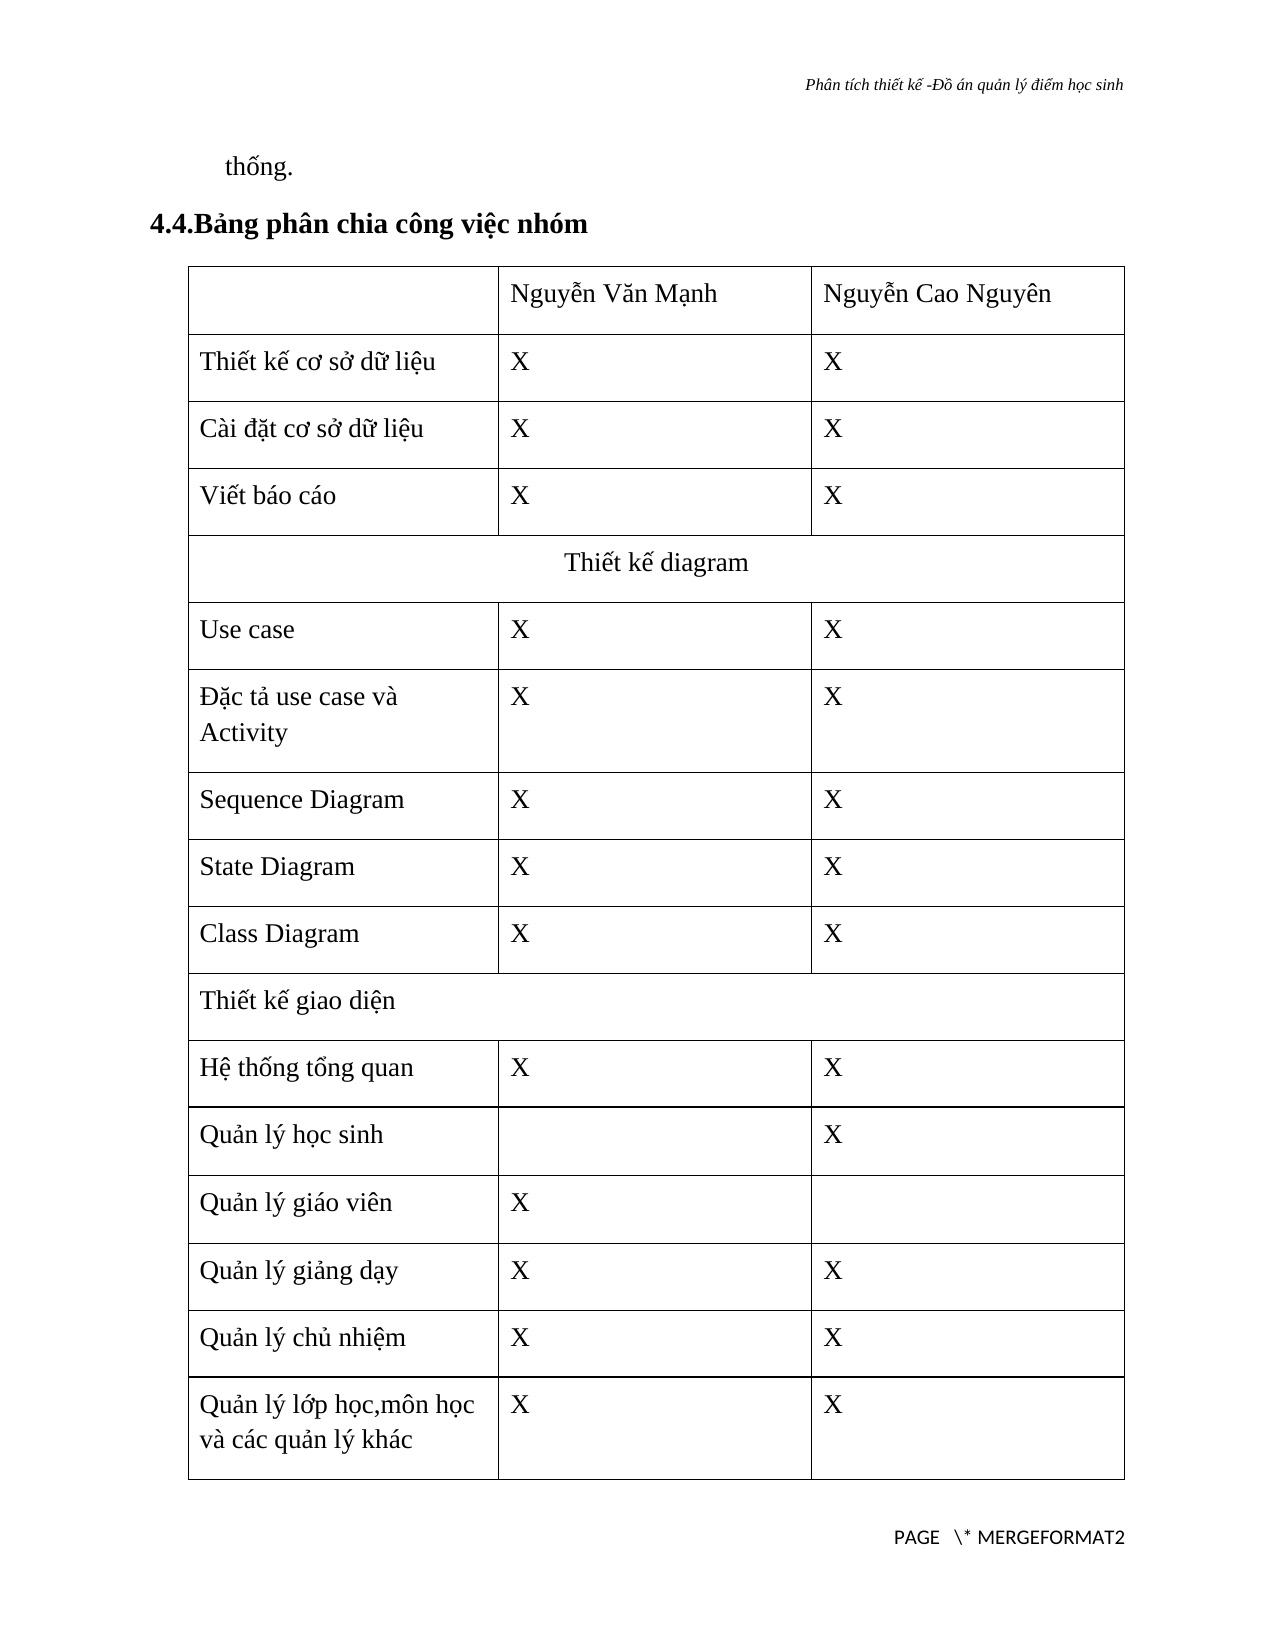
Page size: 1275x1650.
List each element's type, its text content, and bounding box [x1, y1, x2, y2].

table_cell X [812, 402, 1124, 468]
table_cell X [499, 670, 811, 772]
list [187, 150, 1125, 181]
table_cell X [499, 773, 811, 838]
table_cell Thiết kế diagram [189, 536, 1124, 602]
text 4.4.Bảng phân chia công việc nhóm [150, 207, 1125, 240]
table_cell Thiết kế giao diện [189, 974, 1124, 1039]
table_cell Class Diagram [189, 907, 498, 972]
table_cell X [812, 773, 1124, 838]
table_cell [499, 1108, 811, 1174]
table_cell Cài đặt cơ sở dữ liệu [189, 402, 498, 468]
table_cell X [812, 469, 1124, 535]
table_header Nguyễn Cao Nguyên [812, 267, 1124, 334]
table_cell X [499, 1311, 811, 1376]
table_cell Use case [189, 603, 498, 669]
table_cell Hệ thống tổng quan [189, 1041, 498, 1106]
table_cell Quản lý học sinh [189, 1108, 498, 1174]
table_cell Đặc tả use case và Activity [189, 670, 498, 772]
table_cell X [499, 603, 811, 669]
table_cell X [812, 1311, 1124, 1376]
table_cell X [812, 1041, 1124, 1106]
table_cell X [812, 670, 1124, 772]
table_cell Quản lý giáo viên [189, 1176, 498, 1242]
table_cell Quản lý lớp học,môn học và các quản lý khác [189, 1378, 498, 1479]
table_cell X [812, 840, 1124, 906]
table_cell Thiết kế cơ sở dữ liệu [189, 335, 498, 401]
table_cell X [499, 469, 811, 535]
table_cell X [812, 1244, 1124, 1309]
table_cell X [499, 907, 811, 972]
table_header Nguyễn Văn Mạnh [499, 267, 811, 334]
table_cell X [812, 335, 1124, 401]
table_cell Quản lý giảng dạy [189, 1244, 498, 1309]
table_cell X [499, 1244, 811, 1309]
table_cell X [499, 840, 811, 906]
table_cell Viết báo cáo [189, 469, 498, 535]
table_cell Quản lý chủ nhiệm [189, 1311, 498, 1376]
table_cell X [499, 335, 811, 401]
table_cell X [812, 1378, 1124, 1479]
table_cell X [499, 1378, 811, 1479]
table_cell X [812, 907, 1124, 972]
table_cell X [812, 603, 1124, 669]
table_cell X [499, 1176, 811, 1242]
table_cell X [812, 1108, 1124, 1174]
table_cell State Diagram [189, 840, 498, 906]
table_cell [812, 1176, 1124, 1242]
table_header [189, 267, 498, 334]
table_cell X [499, 402, 811, 468]
table_cell Sequence Diagram [189, 773, 498, 838]
table_cell X [499, 1041, 811, 1106]
